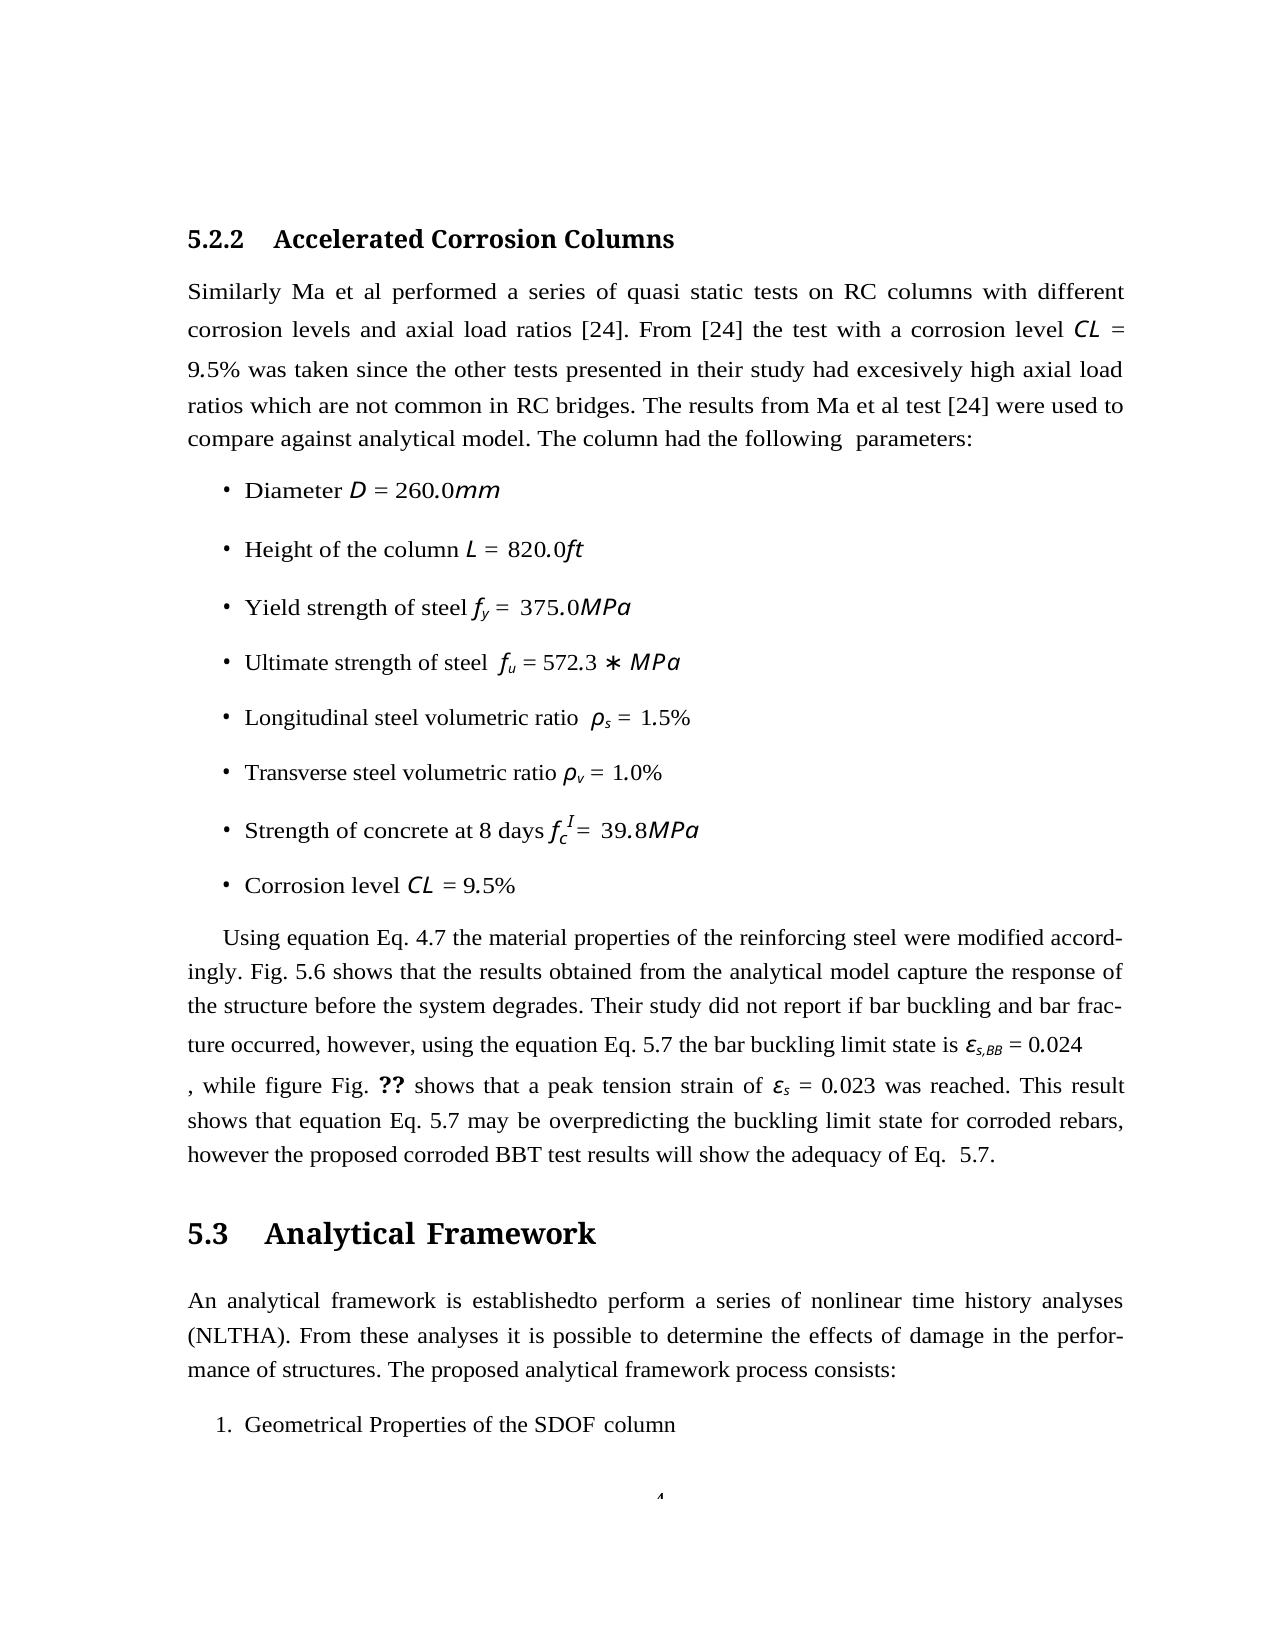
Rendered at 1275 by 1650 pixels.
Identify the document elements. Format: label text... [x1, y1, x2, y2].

list Strength of concrete at 8 days fcI = 39.8MPa [222, 809, 1200, 849]
text An analytical framework is establishedto perform a series of nonlinear time history analyses (NLTHA). From these analyses it is possible to determine the effects of damage in the perfor- mance of structures. The proposed analytical framework process consists: [187, 1287, 1125, 1382]
list Diameter D = 260.0mm [222, 473, 1200, 505]
subtitle Analytical Framework [187, 1213, 1200, 1253]
list Height of the column L = 820.0ft [222, 531, 1200, 564]
list Yield strength of steel fy = 375.0MPa [222, 590, 1200, 622]
list Ultimate strength of steel fu = 572.3 ∗ MPa [222, 645, 1200, 677]
list Corrosion level CL = 9.5% [222, 868, 1200, 901]
list Transverse steel volumetric ratio ρv = 1.0% [222, 755, 1200, 787]
text , while figure Fig. ?? shows that a peak tension strain of εs = 0.023 was reached. This result shows that equation Eq. 5.7 may be overpredicting the buckling limit state for corroded rebars, however the proposed corroded BBT test results will show the adequacy of Eq. 5.7. [187, 1069, 1125, 1167]
subtitle Accelerated Corrosion Columns [187, 222, 1200, 256]
list Longitudinal steel volumetric ratio ρs = 1.5% [222, 700, 1200, 732]
text Similarly Ma et al performed a series of quasi static tests on RC columns with different corrosion levels and axial load ratios [24]. From [24] the test with a corrosion level CL = 9.5% was taken since the other tests presented in their study had excesively high axial load ratios which are not common in RC bridges. The results from Ma et al test [24] were used to compare against analytical model. The column had the following parameters: [187, 278, 1125, 452]
text Using equation Eq. 4.7 the material properties of the reinforcing steel were modified accord- ingly. Fig. 5.6 shows that the results obtained from the analytical model capture the response of the structure before the system degrades. Their study did not report if bar buckling and bar frac- ture occurred, however, using the equation Eq. 5.7 the bar buckling limit state is εs,BB = 0.024 [187, 924, 1125, 1059]
list Geometrical Properties of the SDOF column [215, 1411, 1200, 1438]
